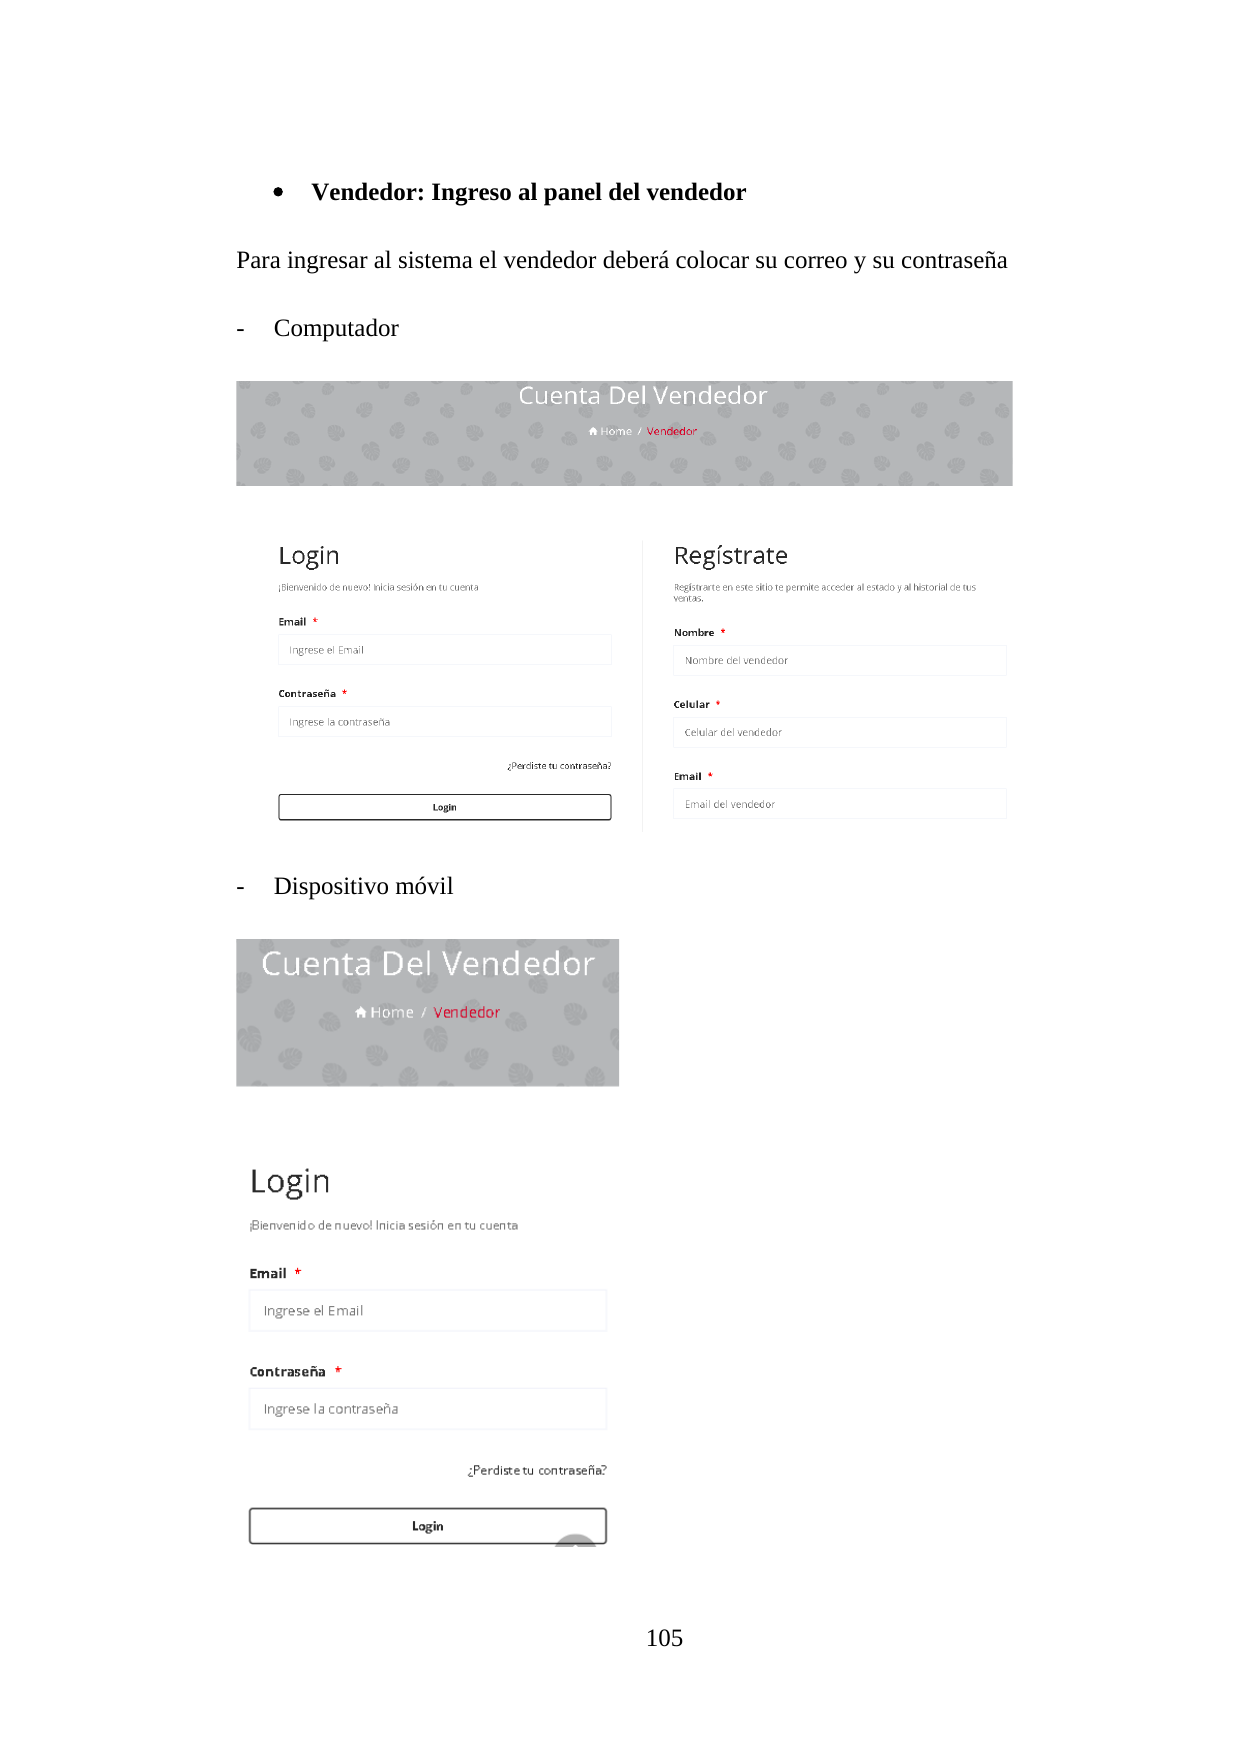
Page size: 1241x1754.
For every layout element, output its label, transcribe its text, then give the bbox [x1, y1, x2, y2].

picture [236, 939, 620, 1547]
text Para ingresar al sistema el vendedor deberá colocar su correo y su contraseña [236, 245, 1092, 274]
list Vendedor: Ingreso al panel del vendedor [274, 177, 1092, 206]
list Dispositivo móvil [236, 871, 1092, 900]
list Computador [236, 313, 1092, 342]
picture [236, 381, 1013, 832]
